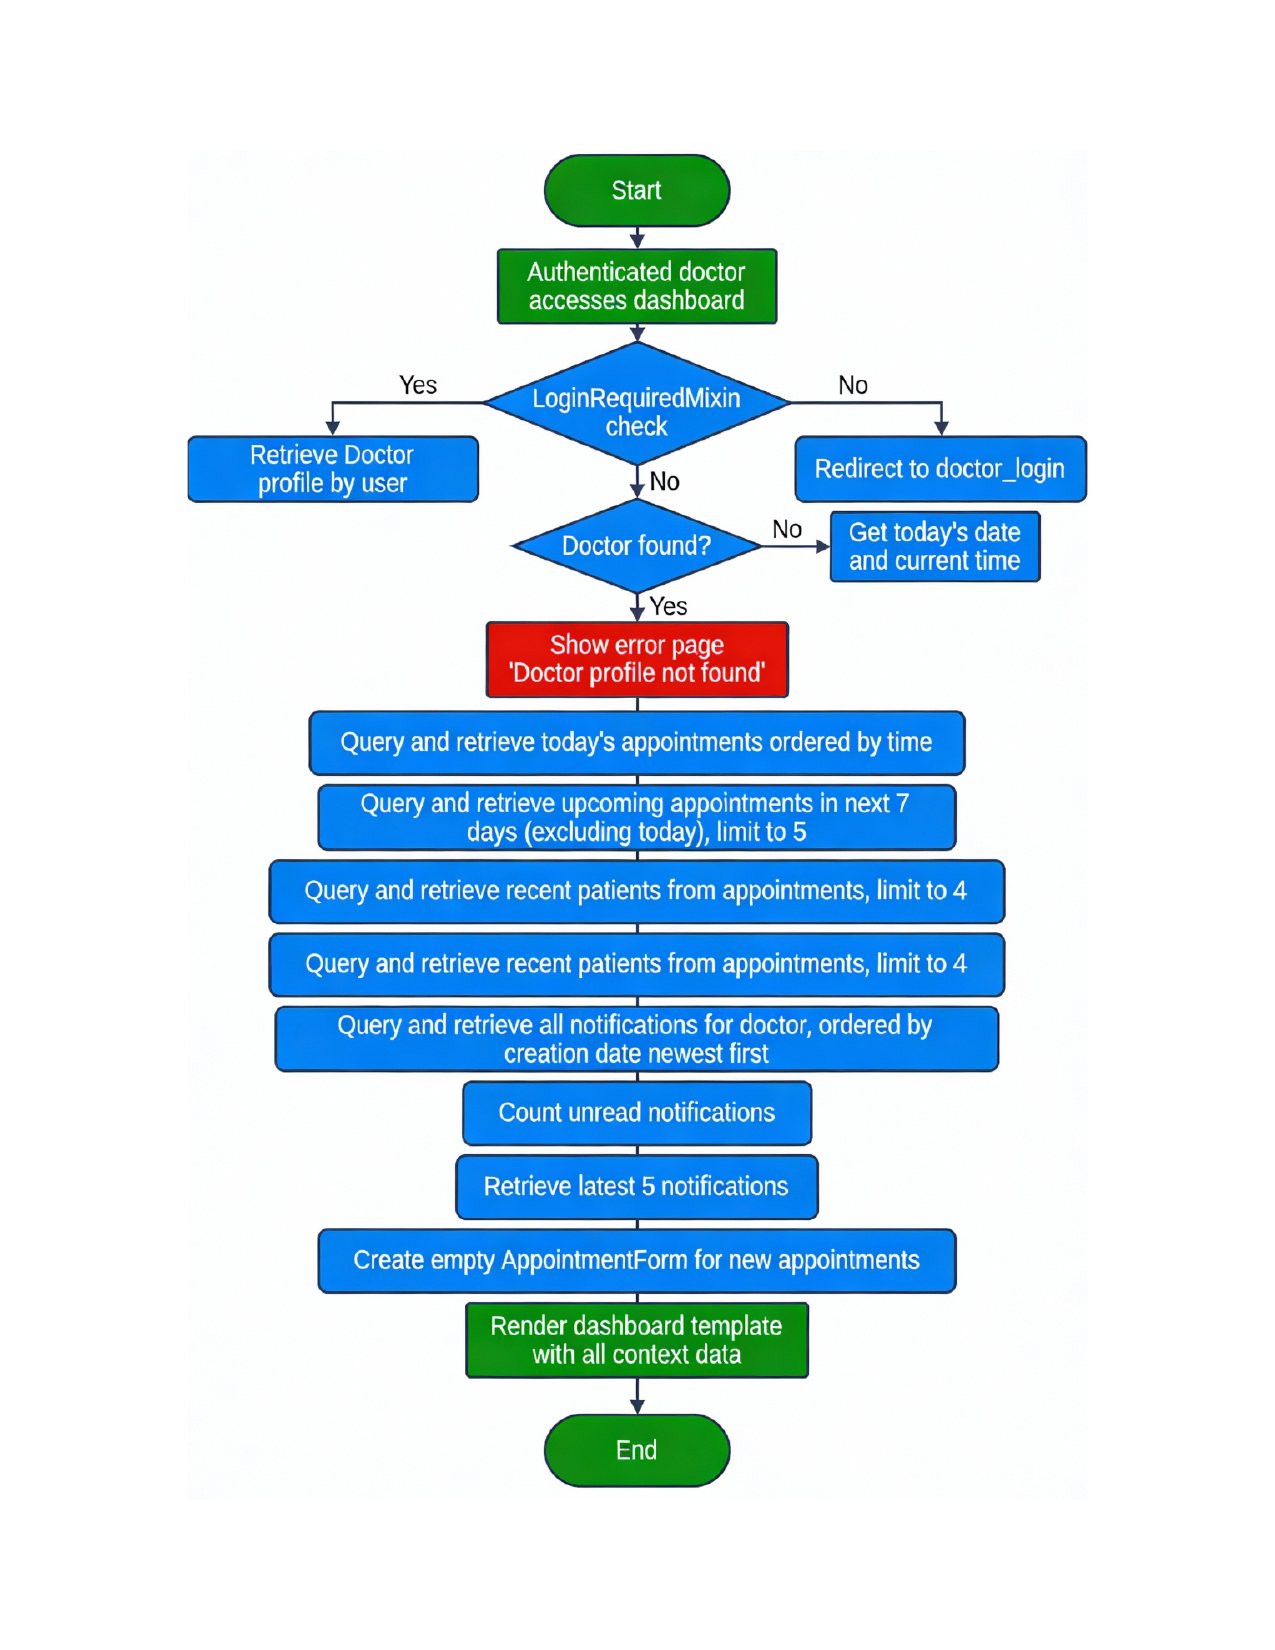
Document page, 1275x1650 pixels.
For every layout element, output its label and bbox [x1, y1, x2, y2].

picture [187, 150, 1088, 1500]
